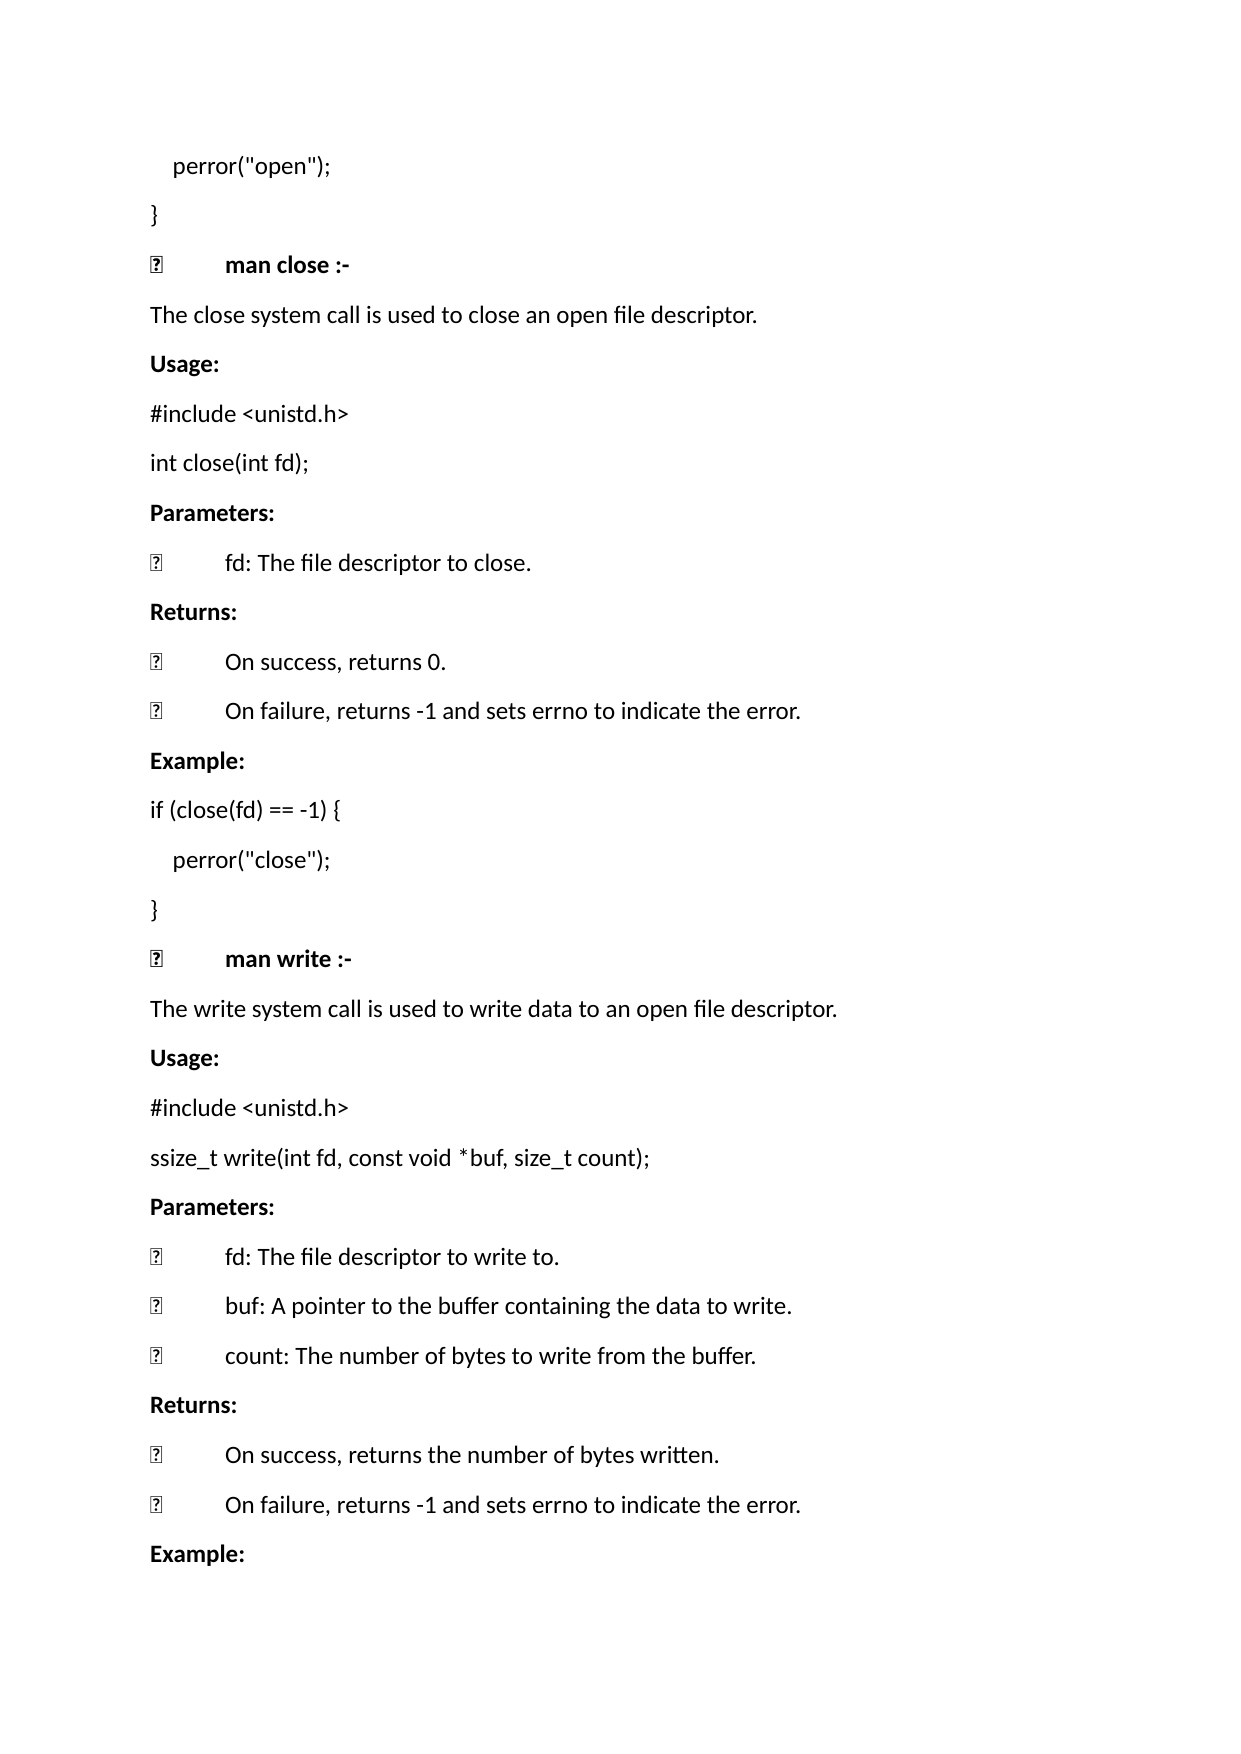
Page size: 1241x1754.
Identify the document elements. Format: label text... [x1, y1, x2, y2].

text Usage: [150, 348, 1090, 379]
text Example: [150, 1538, 1090, 1569]
list fd: The file descriptor to close. [150, 547, 1090, 577]
text Example: [150, 745, 1090, 776]
text Returns: [150, 1389, 1090, 1420]
text Returns: [150, 596, 1090, 627]
text Parameters: [150, 497, 1090, 528]
text The close system call is used to close an open file descriptor. [150, 299, 1090, 329]
text } [150, 894, 1090, 924]
list buf: A pointer to the buffer containing the data to write. [150, 1290, 1090, 1321]
text Parameters: [150, 1191, 1090, 1222]
text Usage: [150, 1042, 1090, 1073]
text int close(int fd); [150, 447, 1090, 478]
text #include <unistd.h> [150, 1092, 1090, 1123]
list On failure, returns -1 and sets errno to indicate the error. [150, 695, 1090, 726]
list man close :- [150, 249, 1090, 280]
list fd: The file descriptor to write to. [150, 1241, 1090, 1271]
text ssize_t write(int fd, const void *buf, size_t count); [150, 1142, 1090, 1172]
list On failure, returns -1 and sets errno to indicate the error. [150, 1489, 1090, 1519]
list man write :- [150, 943, 1090, 974]
text perror("open"); [150, 150, 1090, 181]
text perror("close"); [150, 844, 1090, 875]
text } [150, 199, 1090, 230]
list count: The number of bytes to write from the buffer. [150, 1340, 1090, 1371]
text #include <unistd.h> [150, 398, 1090, 428]
list On success, returns 0. [150, 646, 1090, 676]
text The write system call is used to write data to an open file descriptor. [150, 993, 1090, 1023]
list On success, returns the number of bytes written. [150, 1439, 1090, 1470]
text if (close(fd) == -1) { [150, 794, 1090, 825]
